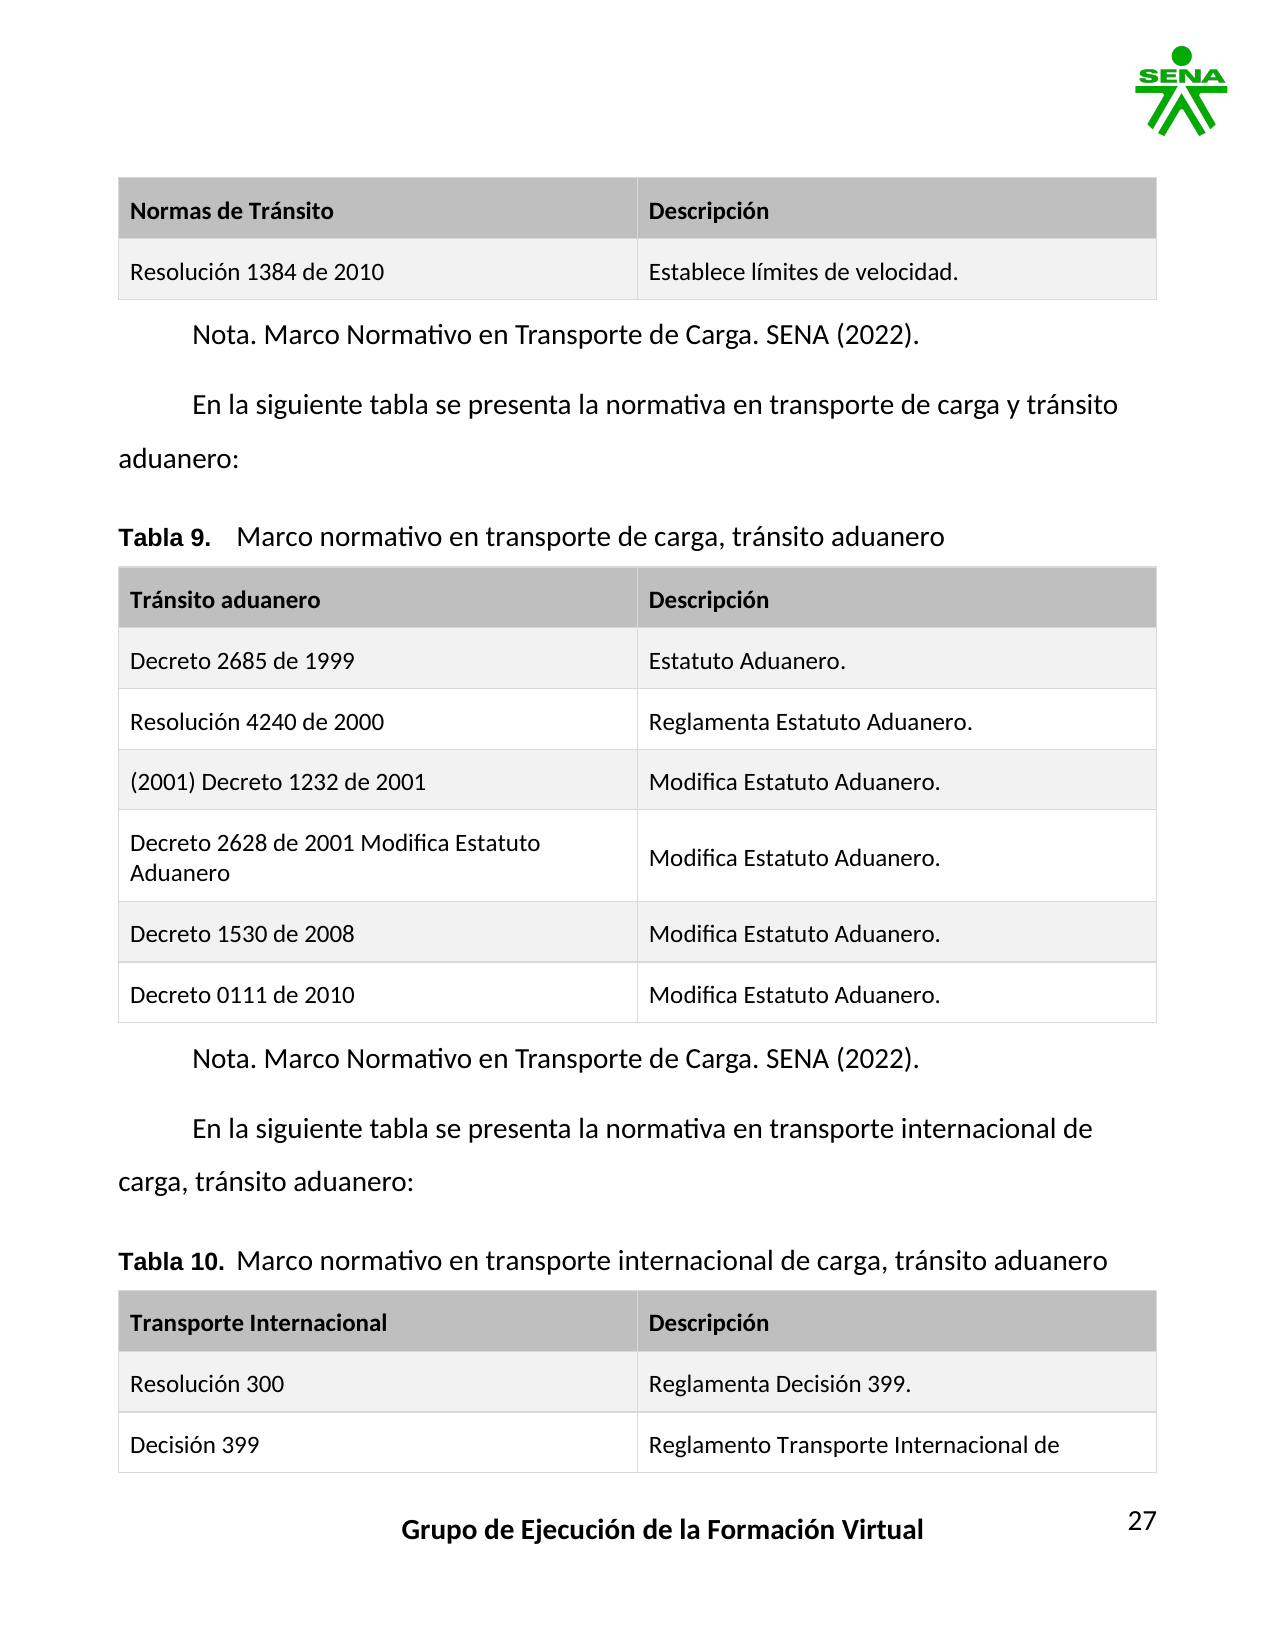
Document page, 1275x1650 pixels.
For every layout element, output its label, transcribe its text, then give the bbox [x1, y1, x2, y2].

table_cell Estatuto Aduanero. [638, 628, 1156, 688]
table_header Descripción [638, 568, 1156, 627]
table_cell Reglamenta Estatuto Aduanero. [638, 689, 1156, 749]
text En la siguiente tabla se presenta la normativa en transporte internacional de carga, tránsito aduanero: [118, 1110, 1157, 1199]
table_cell Decreto 1530 de 2008 [119, 902, 637, 961]
text Marco normativo en transporte de carga, tránsito aduanero [118, 518, 1157, 554]
text Nota. Marco Normativo en Transporte de Carga. SENA (2022). [118, 316, 1157, 352]
table_cell Decreto 2685 de 1999 [119, 628, 637, 688]
table_cell Modifica Estatuto Aduanero. [638, 810, 1156, 901]
table_cell Modifica Estatuto Aduanero. [638, 963, 1156, 1022]
table_cell Establece límites de velocidad. [638, 239, 1156, 299]
text Marco normativo en transporte internacional de carga, tránsito aduanero [118, 1242, 1157, 1277]
table_header Normas de Tránsito [119, 178, 637, 238]
table_cell Resolución 300 [119, 1352, 637, 1411]
table_cell (2001) Decreto 1232 de 2001 [119, 750, 637, 809]
table_header Descripción [638, 1291, 1156, 1351]
table_cell Resolución 1384 de 2010 [119, 239, 637, 299]
table_header Descripción [638, 178, 1156, 238]
table_cell Resolución 4240 de 2000 [119, 689, 637, 749]
table_cell Reglamenta Decisión 399. [638, 1352, 1156, 1411]
table_cell Decreto 2628 de 2001 Modifica Estatuto Aduanero [119, 810, 637, 901]
table_cell Reglamento Transporte Internacional de mercancías por carretera. [638, 1413, 1156, 1472]
table_header Tránsito aduanero [119, 568, 637, 627]
table_cell Decreto 0111 de 2010 [119, 963, 637, 1022]
table_cell Modifica Estatuto Aduanero. [638, 902, 1156, 961]
picture [1135, 46, 1228, 136]
table_cell Decisión 399 [119, 1413, 637, 1472]
text Nota. Marco Normativo en Transporte de Carga. SENA (2022). [118, 1040, 1157, 1075]
table_header Transporte Internacional [119, 1291, 637, 1351]
table_cell Modifica Estatuto Aduanero. [638, 750, 1156, 809]
text En la siguiente tabla se presenta la normativa en transporte de carga y tránsito aduanero: [118, 386, 1157, 476]
